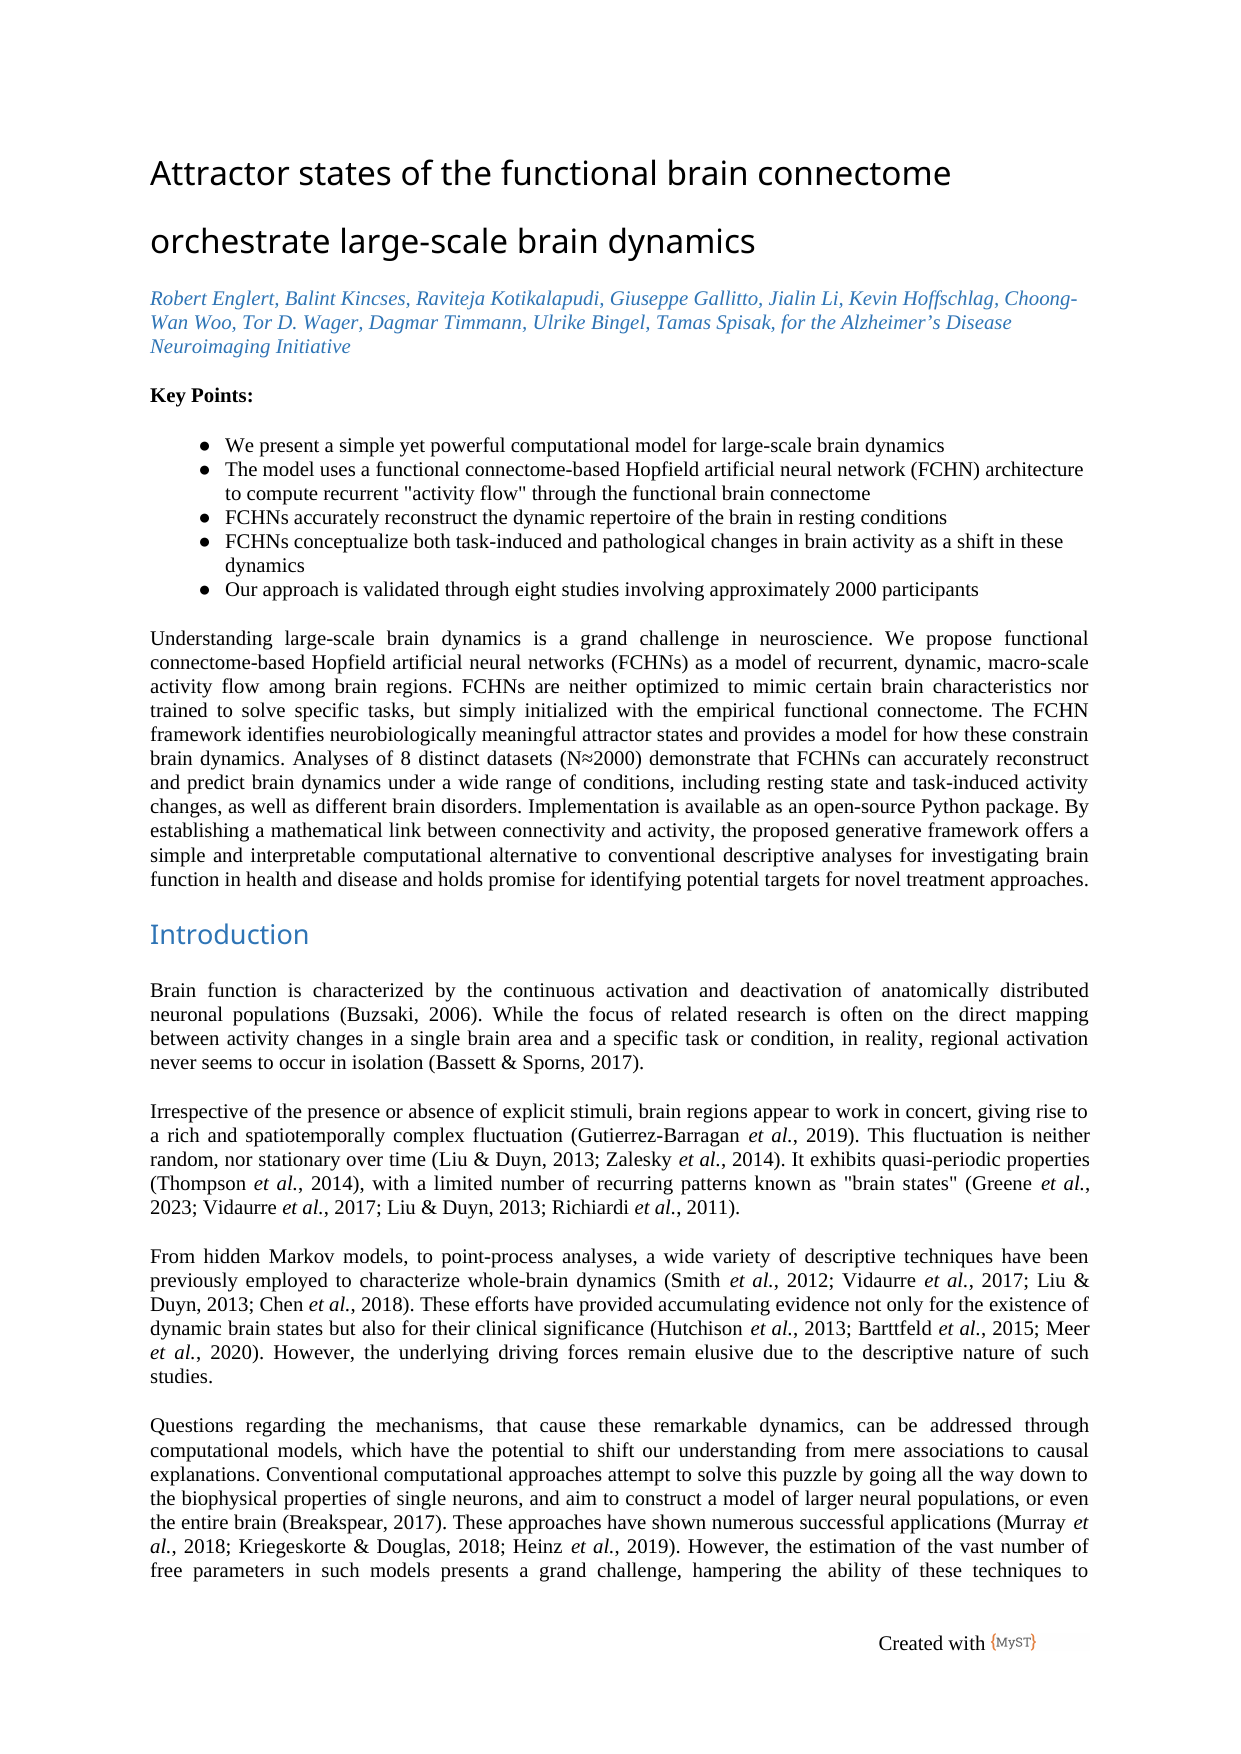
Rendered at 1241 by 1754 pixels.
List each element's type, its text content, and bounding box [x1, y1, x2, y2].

list Our approach is validated through eight studies involving approximately 2000 participants [198, 577, 1090, 601]
list We present a simple yet powerful computational model for large-scale brain dynamics [198, 432, 1090, 457]
text Key Points: [150, 383, 1090, 407]
subtitle Robert Englert, Balint Kincses, Raviteja Kotikalapudi, Giuseppe Gallitto, Jialin Li, Kevin Hoffschlag, Choong-Wan Woo, Tor D. Wager, Dagmar Timmann, Ulrike Bingel, Tamas Spisak, for the Alzheimer’s Disease Neuroimaging Initiative [150, 286, 1090, 358]
text Brain function is characterized by the continuous activation and deactivation of anatomically distributed neuronal populations (Buzsaki, 2006). While the focus of related research is often on the direct mapping between activity changes in a single brain area and a specific task or condition, in reality, regional activation never seems to occur in isolation (Bassett & Sporns, 2017). [150, 977, 1090, 1074]
picture [990, 1633, 1091, 1651]
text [150, 1413, 1090, 1582]
list FCHNs conceptualize both task-induced and pathological changes in brain activity as a shift in these dynamics [198, 529, 1090, 577]
list The model uses a functional connectome-based Hopfield artificial neural network (FCHN) architecture to compute recurrent "activity flow" through the functional brain connectome [198, 457, 1090, 505]
subtitle Attractor states of the functional brain connectome orchestrate large-scale brain dynamics [150, 150, 1090, 263]
text Understanding large-scale brain dynamics is a grand challenge in neuroscience. We propose functional connectome-based Hopfield artificial neural networks (FCHNs) as a model of recurrent, dynamic, macro-scale activity flow among brain regions. FCHNs are neither optimized to mimic certain brain characteristics nor trained to solve specific tasks, but simply initialized with the empirical functional connectome. The FCHN framework identifies neurobiologically meaningful attractor states and provides a model for how these constrain brain dynamics. Analyses of 8 distinct datasets (N≈2000) demonstrate that FCHNs can accurately reconstruct and predict brain dynamics under a wide range of conditions, including resting state and task-induced activity changes, as well as different brain disorders. Implementation is available as an open-source Python package. By establishing a mathematical link between connectivity and activity, the proposed generative framework offers a simple and interpretable computational alternative to conventional descriptive analyses for investigating brain function in health and disease and holds promise for identifying potential targets for novel treatment approaches. [150, 626, 1090, 891]
list FCHNs accurately reconstruct the dynamic repertoire of the brain in resting conditions [198, 505, 1090, 529]
text Irrespective of the presence or absence of explicit stimuli, brain regions appear to work in concert, giving rise to a rich and spatiotemporally complex fluctuation (Gutierrez-Barragan et al., 2019). This fluctuation is neither random, nor stationary over time (Liu & Duyn, 2013; Zalesky et al., 2014). It exhibits quasi-periodic properties (Thompson et al., 2014), with a limited number of recurring patterns known as "brain states" (Greene et al., 2023; Vidaurre et al., 2017; Liu & Duyn, 2013; Richiardi et al., 2011). [150, 1099, 1090, 1219]
text From hidden Markov models, to point-process analyses, a wide variety of descriptive techniques have been previously employed to characterize whole-brain dynamics (Smith et al., 2012; Vidaurre et al., 2017; Liu & Duyn, 2013; Chen et al., 2018). These efforts have provided accumulating evidence not only for the existence of dynamic brain states but also for their clinical significance (Hutchison et al., 2013; Barttfeld et al., 2015; Meer et al., 2020). However, the underlying driving forces remain elusive due to the descriptive nature of such studies. [150, 1244, 1090, 1388]
subtitle Introduction [150, 916, 1090, 952]
